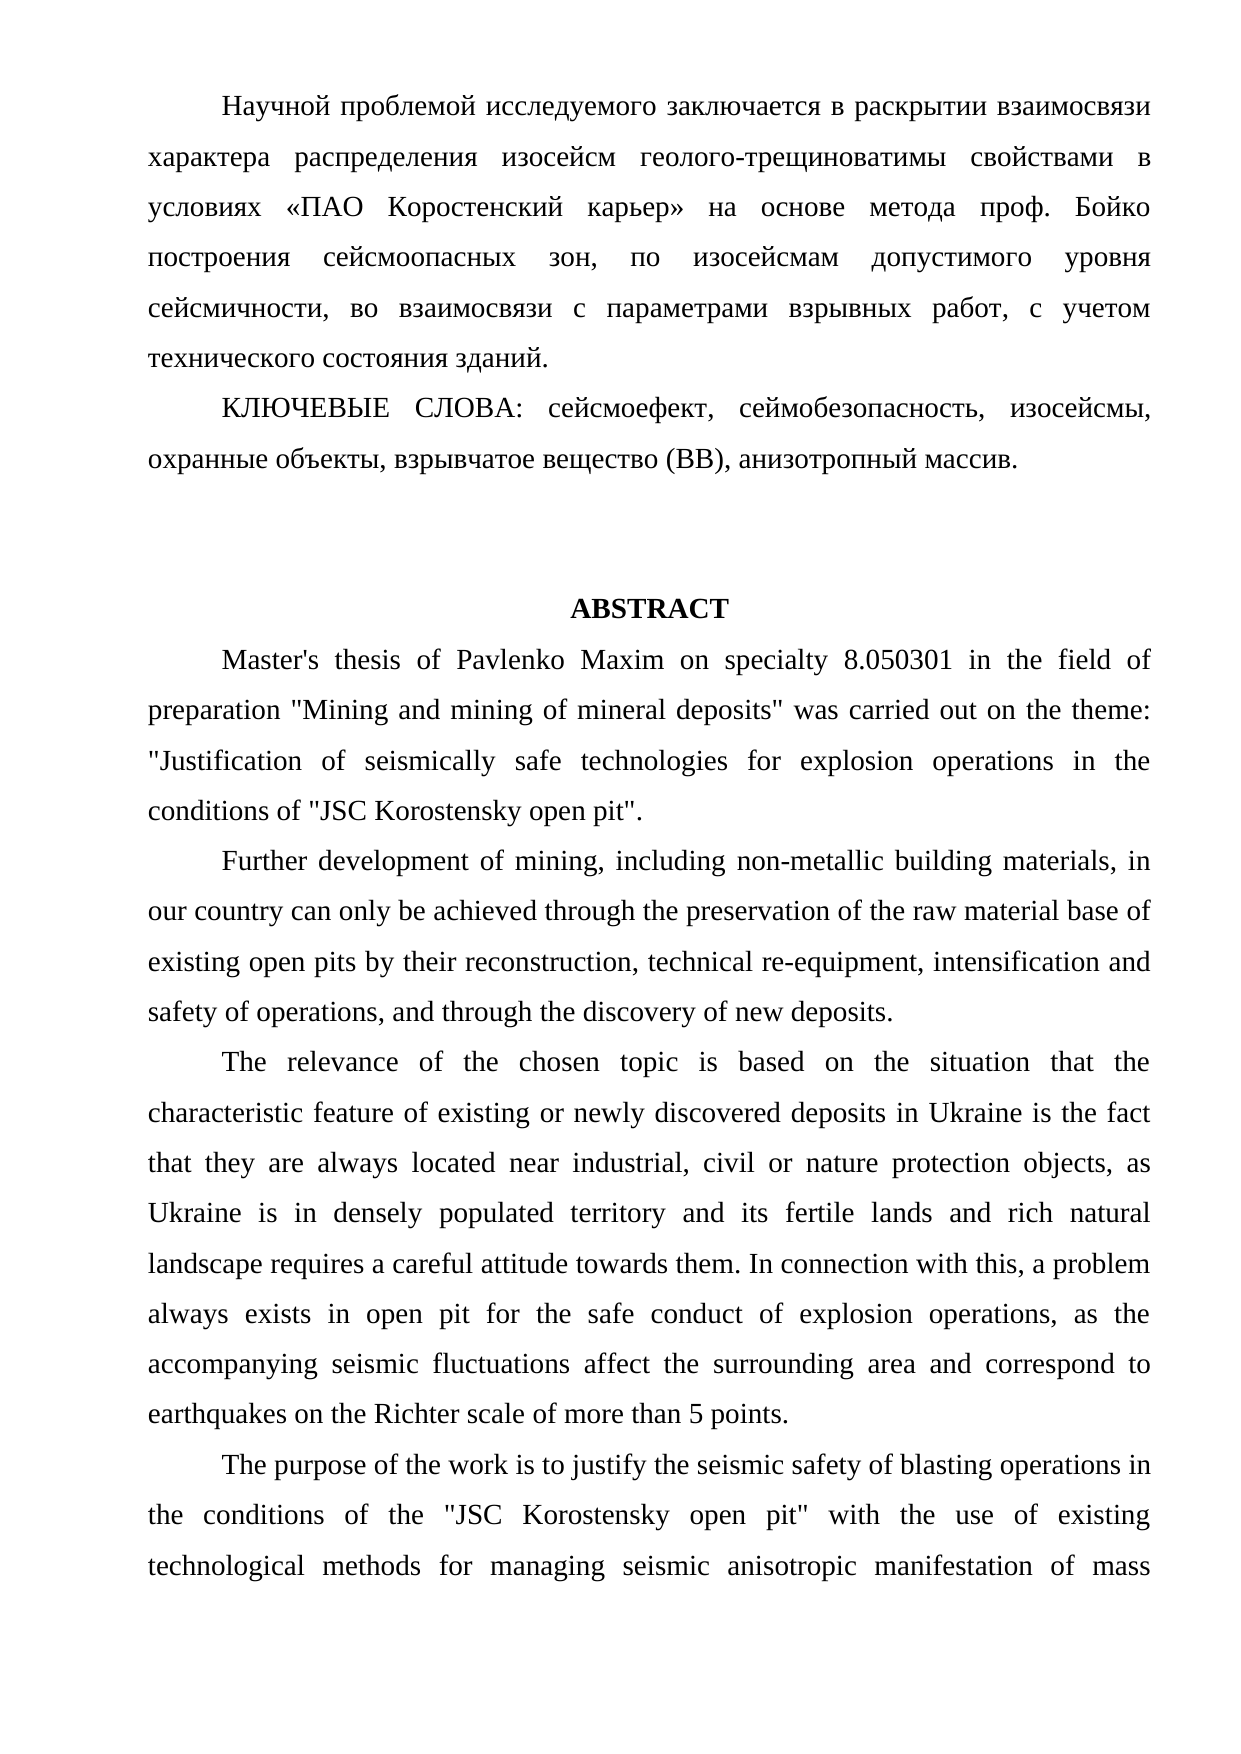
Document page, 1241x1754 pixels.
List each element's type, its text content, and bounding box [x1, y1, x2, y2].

text КЛЮЧЕВЫЕ СЛОВА: сейсмоефект, сеймобезопасность, изосейсмы, охранные объекты, взрывчатое вещество (ВВ), анизотропный массив. [148, 390, 1152, 474]
text Master's thesis of Pavlenko Maxim on specialty 8.050301 in the field of preparation "Mining and mining of mineral deposits" was carried out on the theme: "Justification of seismically safe technologies for explosion operations in the conditions of "JSC Korostensky open pit". [148, 642, 1152, 826]
text The relevance of the chosen topic is based on the situation that the characteristic feature of existing or newly discovered deposits in Ukraine is the fact that they are always located near industrial, civil or nature protection objects, as Ukraine is in densely populated territory and its fertile lands and rich natural landscape requires a careful attitude towards them. In connection with this, a problem always exists in open pit for the safe conduct of explosion operations, as the accompanying seismic fluctuations affect the surrounding area and correspond to earthquakes on the Richter scale of more than 5 points. [148, 1044, 1152, 1430]
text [148, 1447, 1152, 1581]
text Further development of mining, including non-metallic building materials, in our country can only be achieved through the preservation of the raw material base of existing open pits by their reconstruction, technical re-equipment, intensification and safety of operations, and through the discovery of new deposits. [148, 843, 1152, 1028]
text ABSTRACT [148, 592, 1152, 625]
text Научной проблемой исследуемого заключается в раскрытии взаимосвязи характера распределения изосейсм геолого-трещиноватимы свойствами в условиях «ПАО Коростенский карьер» на основе метода проф. Бойко построения сейсмоопасных зон, по изосейсмам допустимого уровня сейсмичности, во взаимосвязи с параметрами взрывных работ, с учетом технического состояния зданий. [148, 88, 1152, 374]
